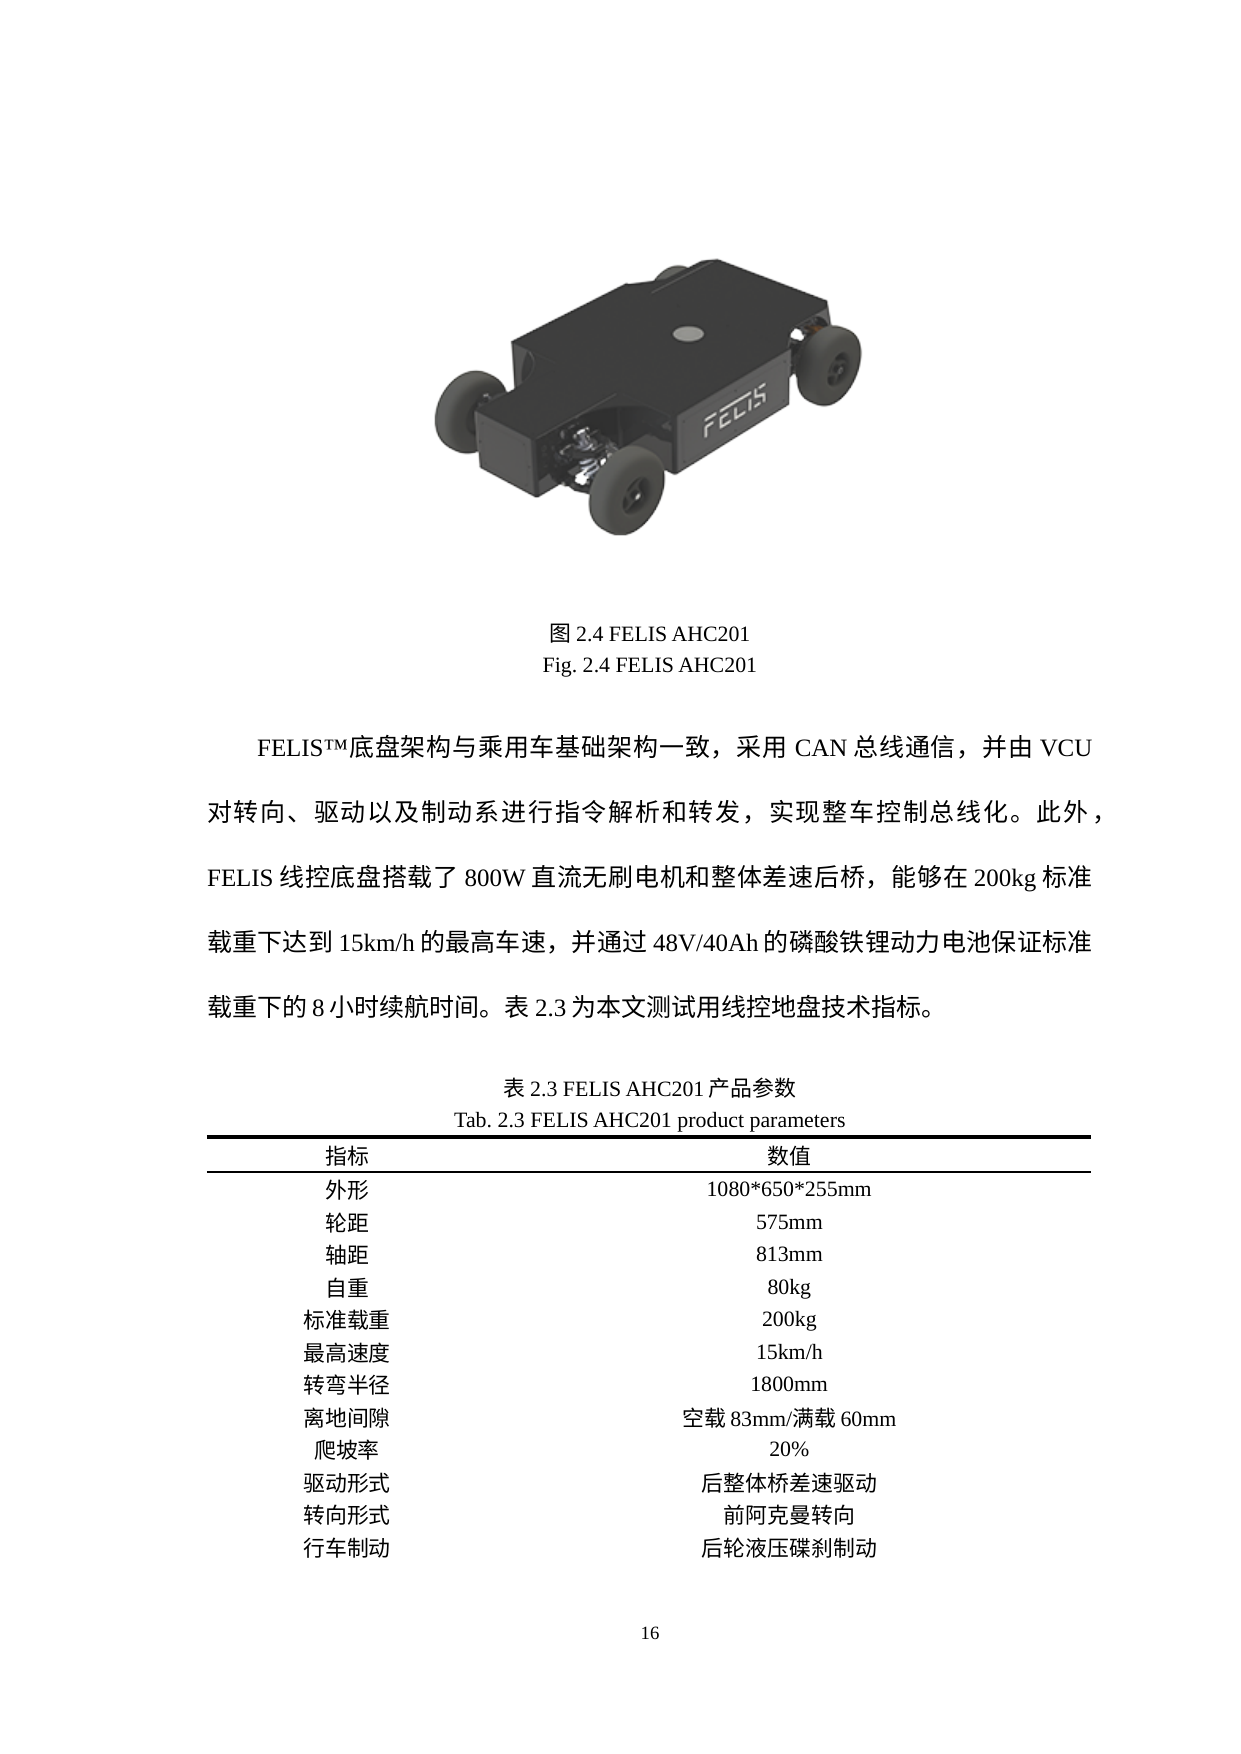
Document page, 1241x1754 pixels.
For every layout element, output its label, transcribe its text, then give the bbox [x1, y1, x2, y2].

table_cell 后整体桥差速驱动 [487, 1465, 1091, 1498]
table_cell 标准载重 [207, 1303, 487, 1335]
table_cell 575mm [487, 1205, 1091, 1238]
text FELIS™底盘架构与乘用车基础架构一致，采用CAN总线通信，并由VCU对转向、驱动以及制动系进行指令解析和转发，实现整车控制总线化。此外，FELIS线控底盘搭载了800W直流无刷电机和整体差速后桥，能够在200kg标准载重下达到15km/h的最高车速，并通过48V/40Ah的磷酸铁锂动力电池保证标准载重下的8小时续航时间。表 2.2为本文测试用线控地盘技术指标。 [207, 713, 1092, 1038]
table_cell 前阿克曼转向 [487, 1498, 1091, 1530]
table_cell 自重 [207, 1270, 487, 1303]
table_cell 爬坡率 [207, 1433, 487, 1465]
text 表 2.3 FELIS AHC201产品参数 [207, 1070, 1092, 1103]
table_cell 最高速度 [207, 1335, 487, 1368]
table_cell 80kg [487, 1270, 1091, 1303]
table_cell 15km/h [487, 1335, 1091, 1368]
table_cell 813mm [487, 1238, 1091, 1270]
table_cell 转弯半径 [207, 1368, 487, 1400]
table_cell 20% [487, 1433, 1091, 1465]
table_cell 轮距 [207, 1205, 487, 1238]
table_cell 200kg [487, 1303, 1091, 1335]
table_cell 1800mm [487, 1368, 1091, 1400]
table_cell 后轮液压碟刹制动 [487, 1530, 1091, 1563]
table_cell 离地间隙 [207, 1400, 487, 1433]
picture [392, 192, 907, 604]
table_cell 外形 [207, 1173, 487, 1205]
table_header 数值 [487, 1139, 1091, 1171]
table_header 指标 [207, 1139, 487, 1171]
table_cell 转向形式 [207, 1498, 487, 1530]
table_cell 轴距 [207, 1238, 487, 1270]
table_cell 驱动形式 [207, 1465, 487, 1498]
table_cell 1080*650*255mm [487, 1173, 1091, 1205]
table_cell 行车制动 [207, 1530, 487, 1563]
table_cell 空载83mm/满载60mm [487, 1400, 1091, 1433]
